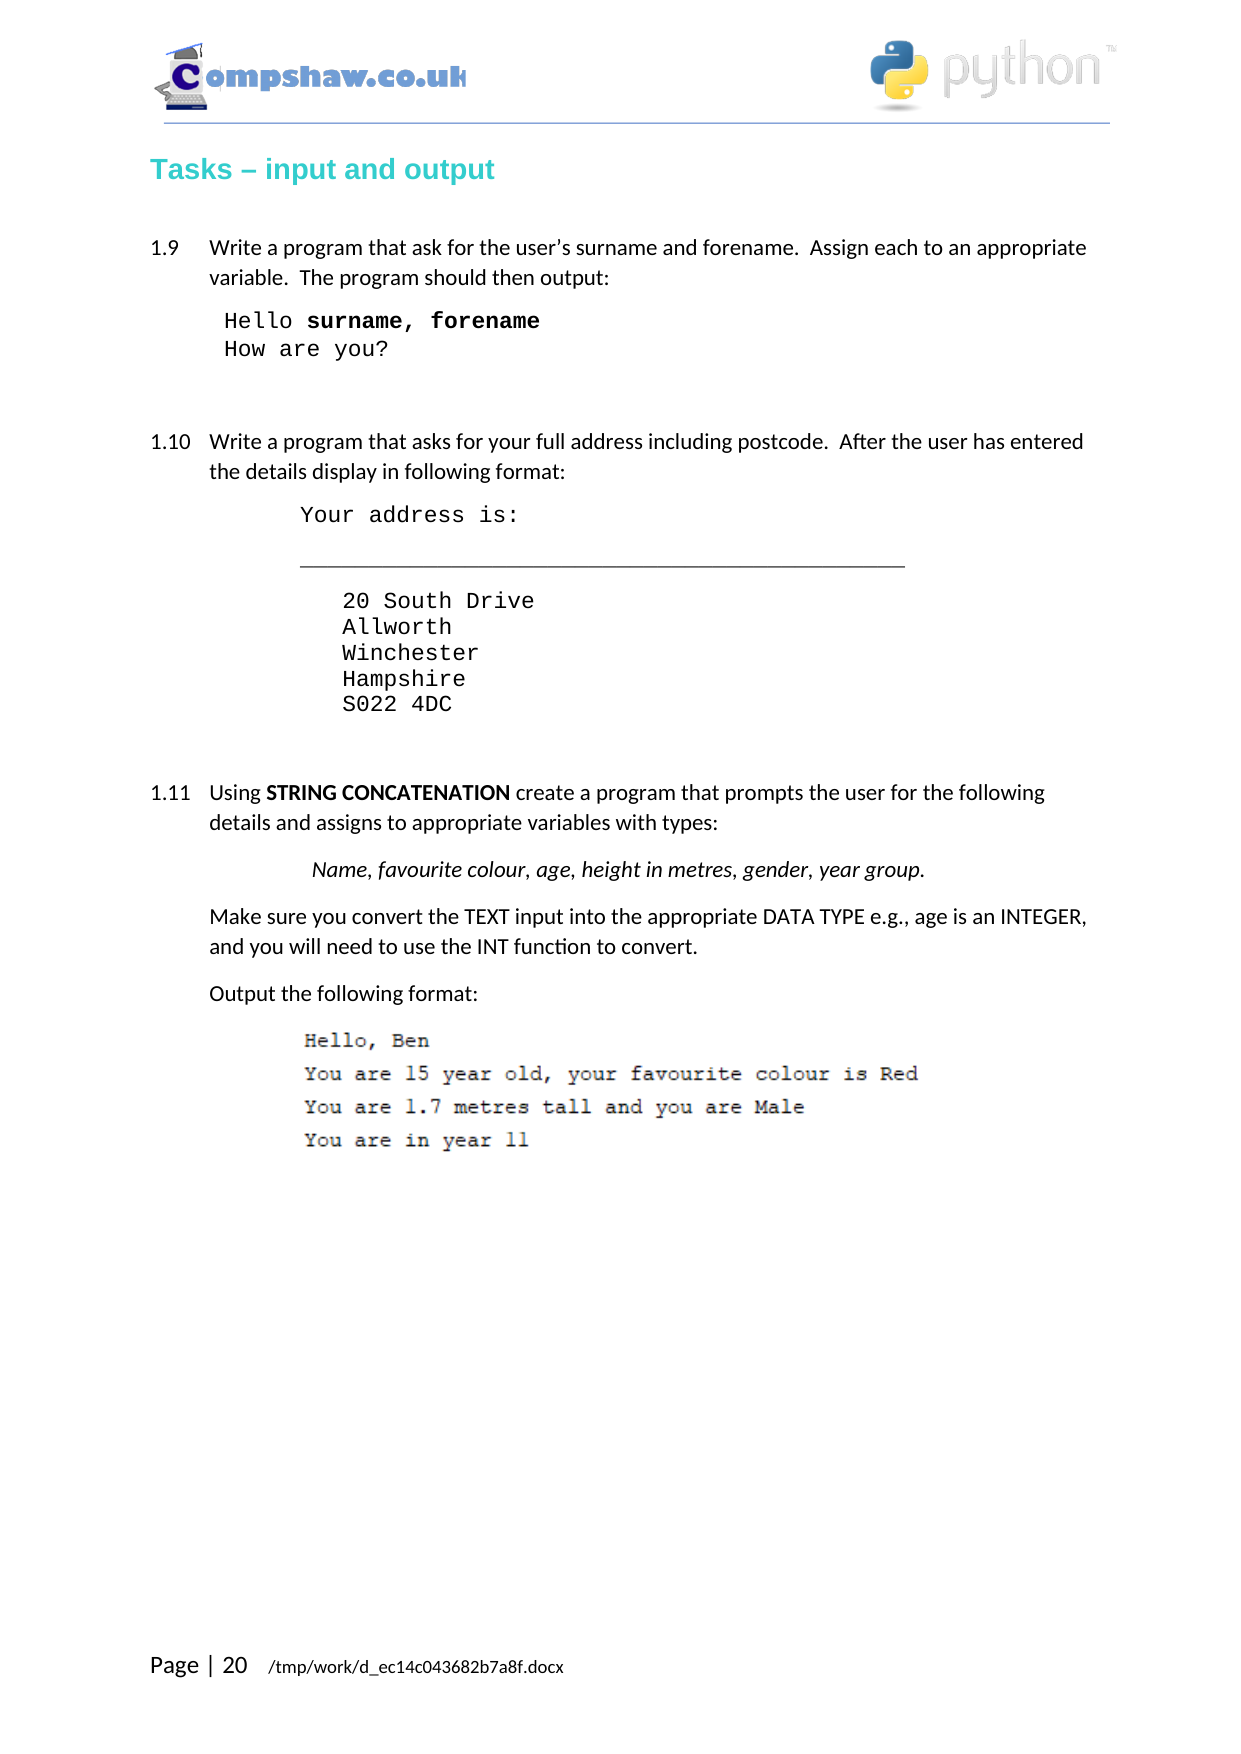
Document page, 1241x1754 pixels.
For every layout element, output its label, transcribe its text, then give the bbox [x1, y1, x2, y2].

text Your address is: [300, 504, 1090, 530]
text Output the following format: [209, 979, 1090, 1007]
text Make sure you convert the TEXT input into the appropriate DATA TYPE e.g., age is an INTEGER, and you will need to use the INT function to convert. [209, 902, 1090, 960]
picture [863, 30, 1160, 115]
picture [150, 41, 466, 110]
picture [303, 1026, 937, 1153]
text Name, favourite colour, age, height in metres, gender, year group. [150, 855, 1090, 883]
text Hello surname, forename How are you? [150, 310, 1090, 363]
subtitle Tasks – input and output [150, 152, 1090, 186]
text 1.9 Write a program that ask for the user’s surname and forename. Assign each to an appropriate variable. The program should then output: [150, 233, 1090, 291]
text 20 South Drive Allworth Winchester Hampshire S022 4DC [342, 589, 1090, 719]
text 1.11 Using STRING CONCATENATION create a program that prompts the user for the following details and assigns to appropriate variables with types: [150, 778, 1090, 836]
text 1.10 Write a program that asks for your full address including postcode. After the user has entered the details display in following format: [150, 427, 1090, 485]
text ____________________________________________ [300, 546, 1090, 572]
